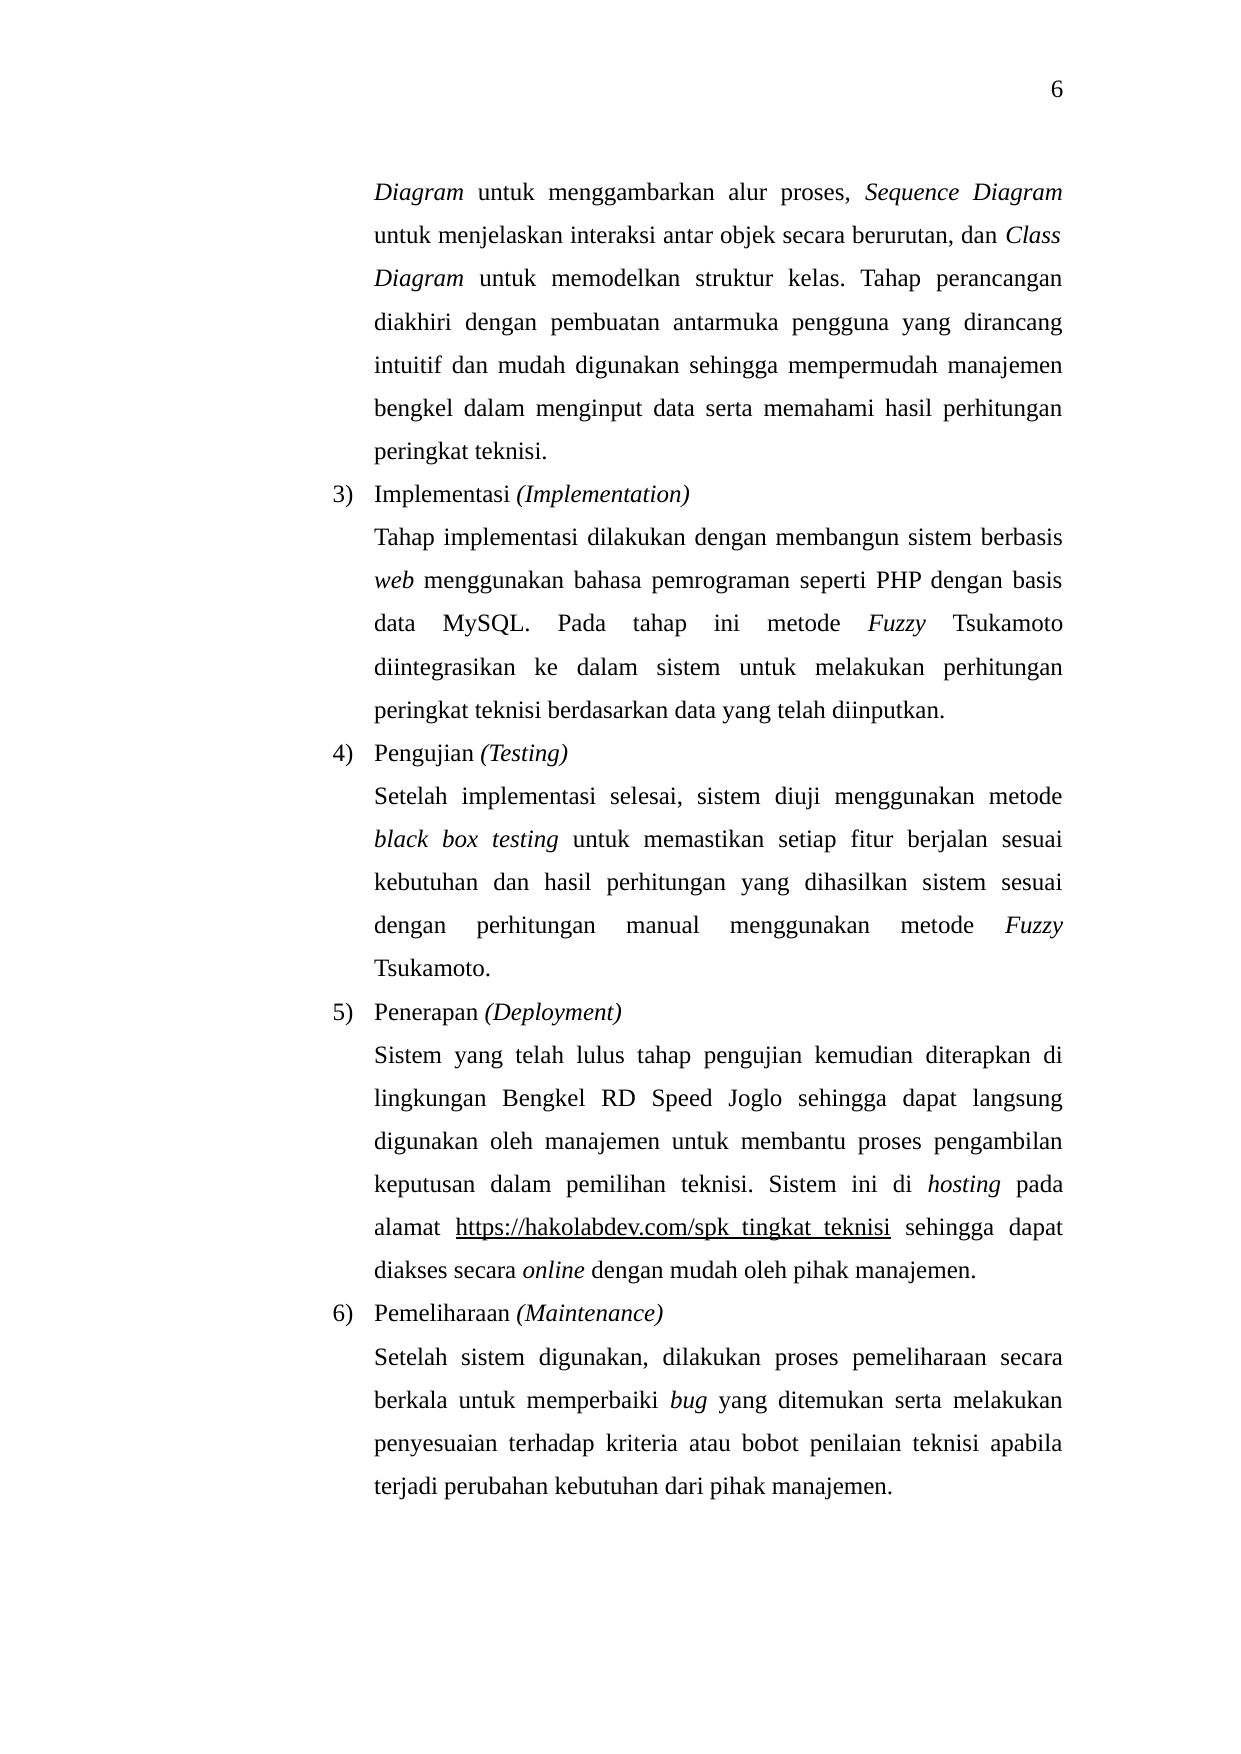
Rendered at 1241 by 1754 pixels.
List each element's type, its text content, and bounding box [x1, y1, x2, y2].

list Tahap implementasi dilakukan dengan membangun sistem berbasis web menggunakan bahasa pemrograman seperti PHP dengan basis data MySQL. Pada tahap ini metode Fuzzy Tsukamoto diintegrasikan ke dalam sistem untuk melakukan perhitungan peringkat teknisi berdasarkan data yang telah diinputkan. [374, 522, 1063, 723]
list Pemeliharaan (Maintenance) [332, 1298, 1063, 1327]
list Setelah implementasi selesai, sistem diuji menggunakan metode black box testing untuk memastikan setiap fitur berjalan sesuai kebutuhan dan hasil perhitungan yang dihasilkan sistem sesuai dengan perhitungan manual menggunakan metode Fuzzy Tsukamoto. [374, 781, 1063, 982]
list Implementasi (Implementation) [332, 479, 1063, 508]
list Sistem yang telah lulus tahap pengujian kemudian diterapkan di lingkungan Bengkel RD Speed Joglo sehingga dapat langsung digunakan oleh manajemen untuk membantu proses pengambilan keputusan dalam pemilihan teknisi. Sistem ini di hosting pada alamat https://hakolabdev.com/spk_tingkat_teknisi sehingga dapat diakses secara online dengan mudah oleh pihak manajemen. [374, 1040, 1063, 1284]
list Setelah sistem digunakan, dilakukan proses pemeliharaan secara berkala untuk memperbaiki bug yang ditemukan serta melakukan penyesuaian terhadap kriteria atau bobot penilaian teknisi apabila terjadi perubahan kebutuhan dari pihak manajemen. [374, 1342, 1063, 1500]
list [374, 177, 1063, 465]
list Penerapan (Deployment) [332, 997, 1063, 1025]
list Pengujian (Testing) [332, 738, 1063, 767]
